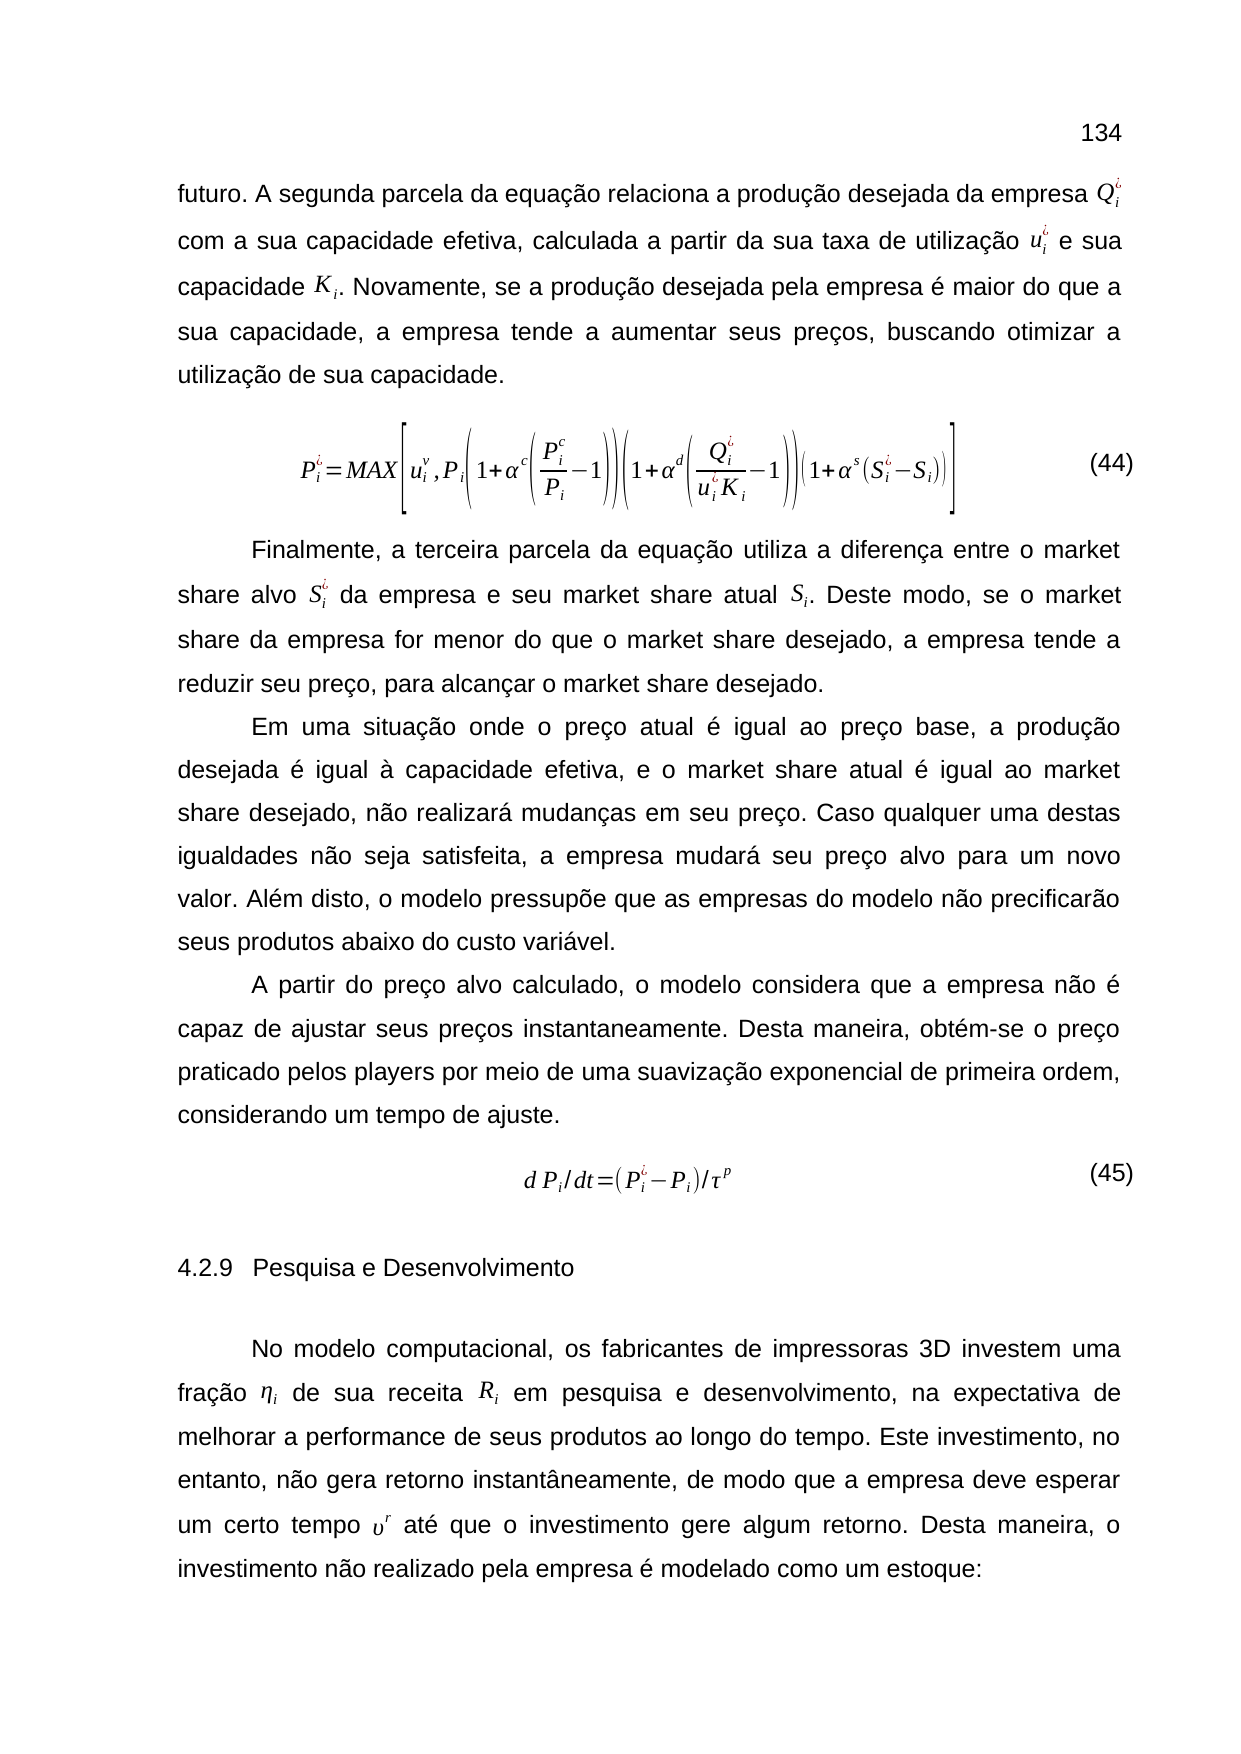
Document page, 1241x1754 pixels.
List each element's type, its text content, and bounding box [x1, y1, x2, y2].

text No modelo computacional, os fabricantes de impressoras 3D investem uma fração de sua receita em pesquisa e desenvolvimento, na expectativa de melhorar a performance de seus produtos ao longo do tempo. Este investimento, no entanto, não gera retorno instantâneamente, de modo que a empresa deve esperar um certo tempo até que o investimento gere algum retorno. Desta maneira, o investimento não realizado pela empresa é modelado como um estoque: [177, 1333, 1122, 1583]
table_header [177, 403, 1078, 535]
subtitle Pesquisa e Desenvolvimento [177, 1253, 1122, 1282]
table_header (44) [1078, 403, 1145, 535]
text Finalmente, a terceira parcela da equação utiliza a diferença entre o market share alvo da empresa e seu market share atual . Deste modo, se o market share da empresa for menor do que o market share desejado, a empresa tende a reduzir seu preço, para alcançar o market share desejado. [177, 535, 1122, 697]
text A partir do preço alvo calculado, o modelo considera que a empresa não é capaz de ajustar seus preços instantaneamente. Desta maneira, obtém-se o preço praticado pelos players por meio de uma suavização exponencial de primeira ordem, considerando um tempo de ajuste. [177, 971, 1122, 1129]
table_header (45) [1078, 1143, 1145, 1215]
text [177, 177, 1122, 389]
text Em uma situação onde o preço atual é igual ao preço base, a produção desejada é igual à capacidade efetiva, e o market share atual é igual ao market share desejado, não realizará mudanças em seu preço. Caso qualquer uma destas igualdades não seja satisfeita, a empresa mudará seu preço alvo para um novo valor. Além disto, o modelo pressupõe que as empresas do modelo não precificarão seus produtos abaixo do custo variável. [177, 712, 1122, 956]
table_header [177, 1143, 1078, 1215]
